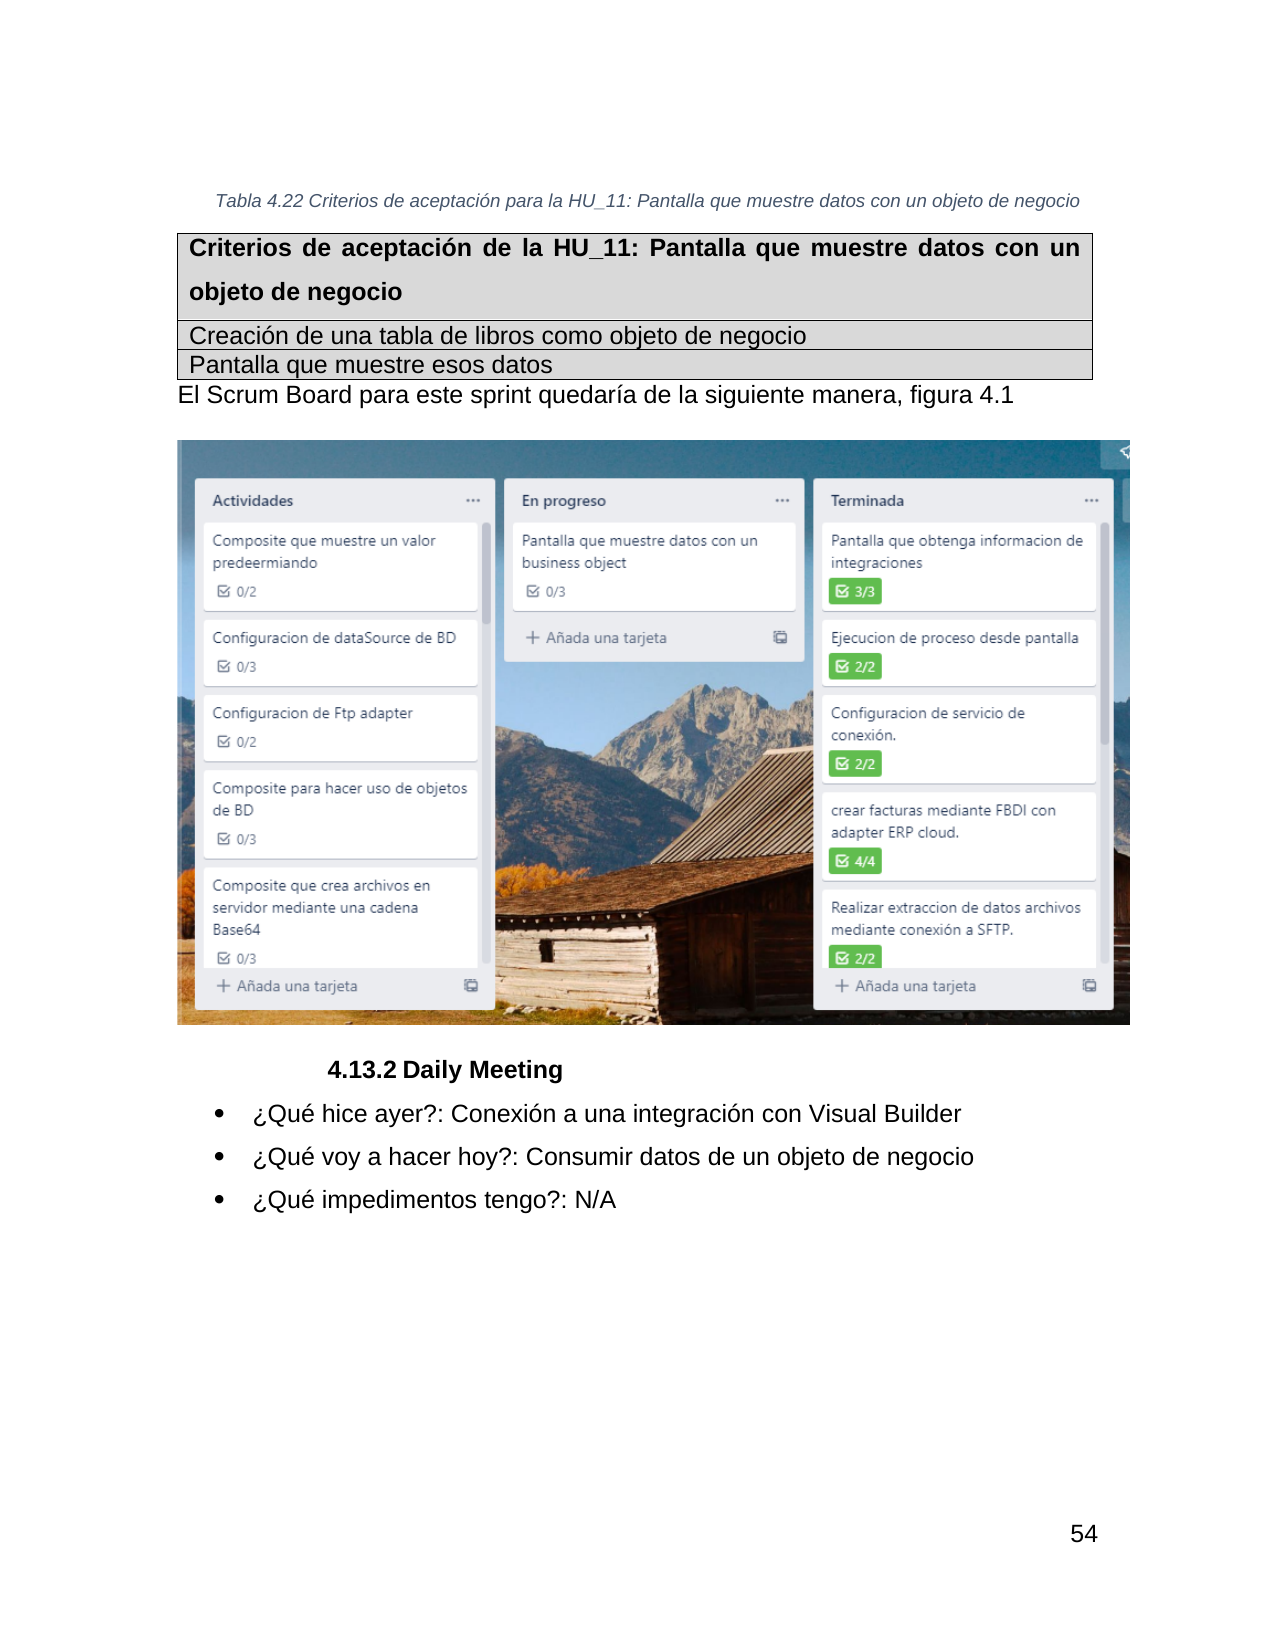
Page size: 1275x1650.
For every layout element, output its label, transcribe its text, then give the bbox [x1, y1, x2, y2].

table_header Criterios de aceptación de la HU_11: Pantalla que muestre datos con un objeto de negocio [178, 234, 1092, 319]
list ¿Qué hice ayer?: Conexión a una integración con Visual Builder [215, 1098, 1098, 1127]
picture [177, 440, 1130, 1025]
list Daily Meeting [327, 1055, 1098, 1084]
text El Scrum Board para este sprint quedaría de la siguiente manera, figura 4.1 [177, 380, 1098, 409]
table_cell Creación de una tabla de libros como objeto de negocio [178, 321, 1092, 349]
table_cell Pantalla que muestre esos datos [178, 350, 1092, 379]
list ¿Qué voy a hacer hoy?: Consumir datos de un objeto de negocio [215, 1142, 1098, 1171]
list ¿Qué impedimentos tengo?: N/A [215, 1185, 1098, 1214]
